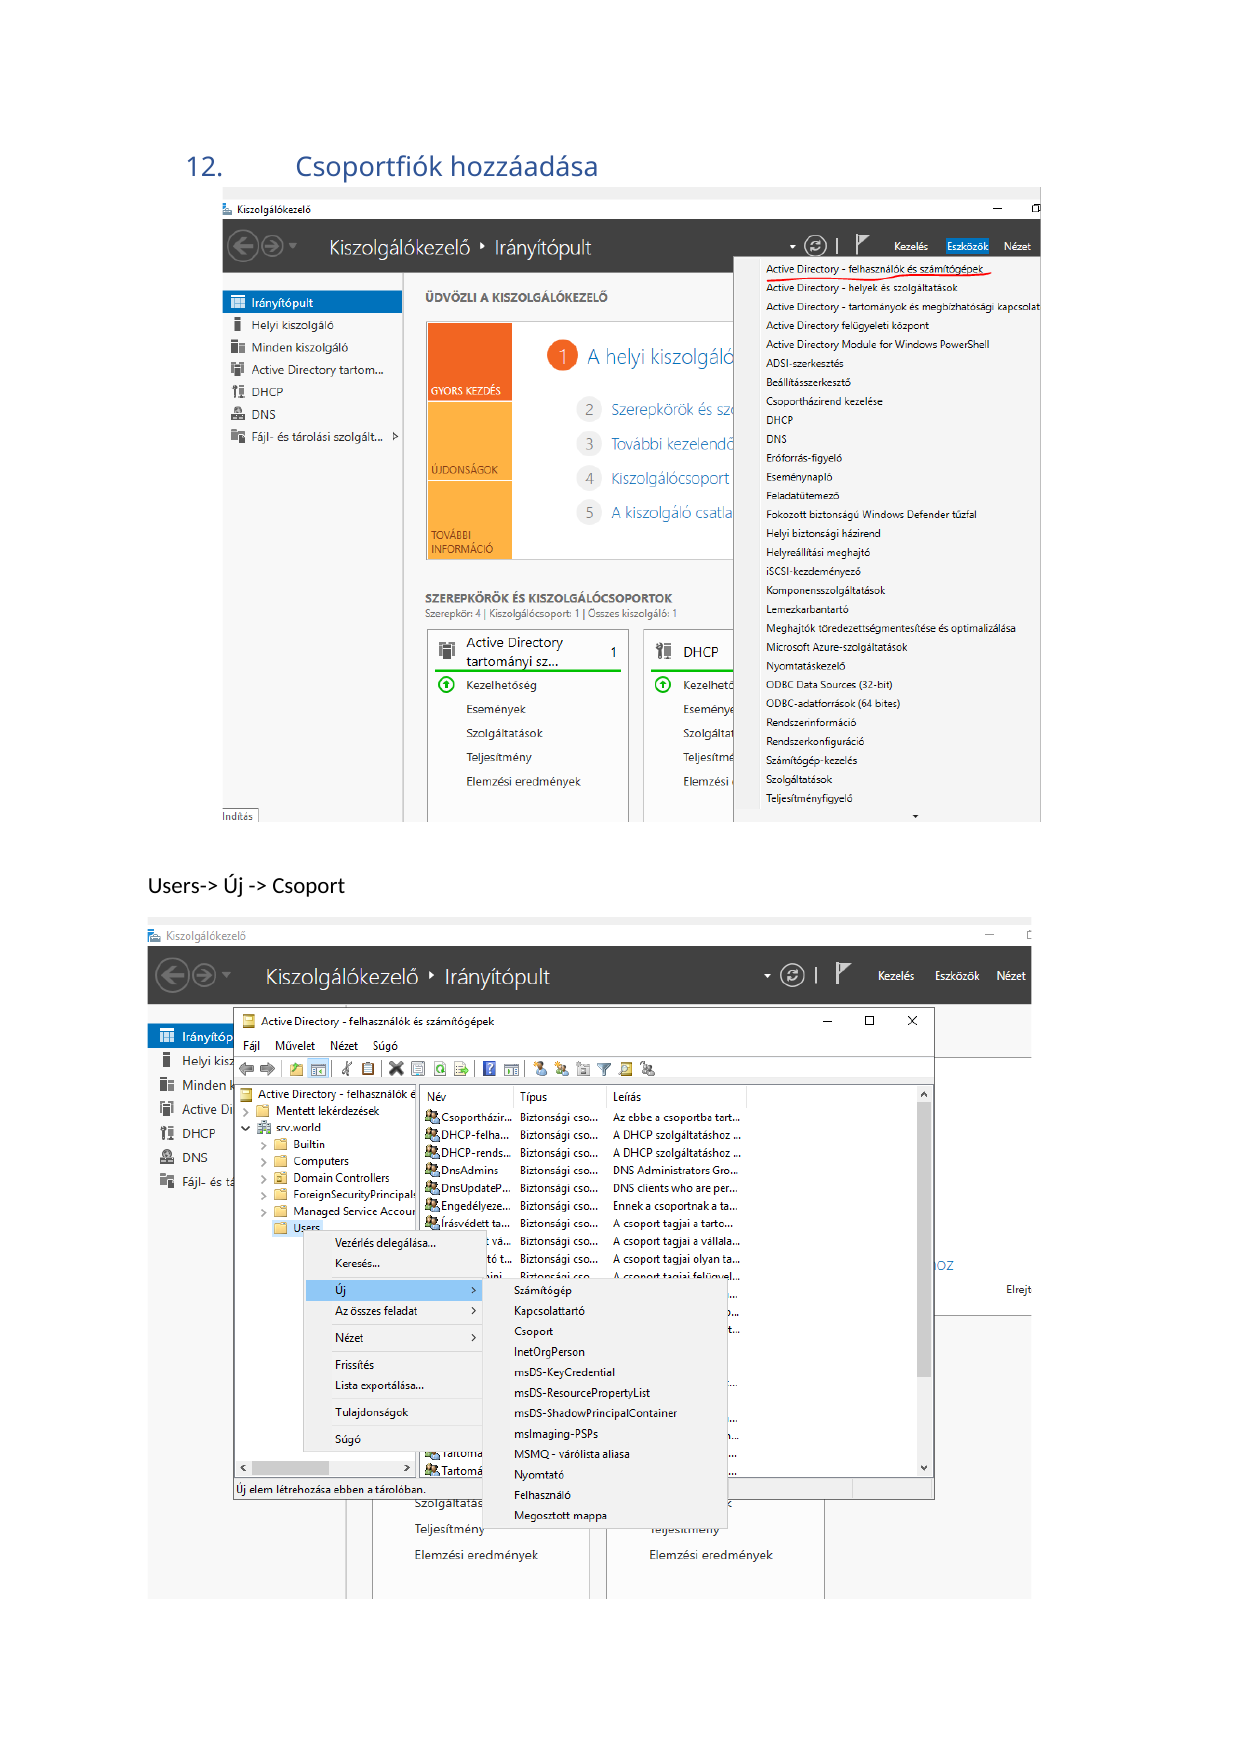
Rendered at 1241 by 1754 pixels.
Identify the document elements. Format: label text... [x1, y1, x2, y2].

text Users-> Új -> Csoport [148, 871, 1093, 899]
subtitle Csoportfiók hozzáadása [185, 148, 1093, 184]
picture [147, 917, 1032, 1599]
picture [222, 187, 1041, 822]
